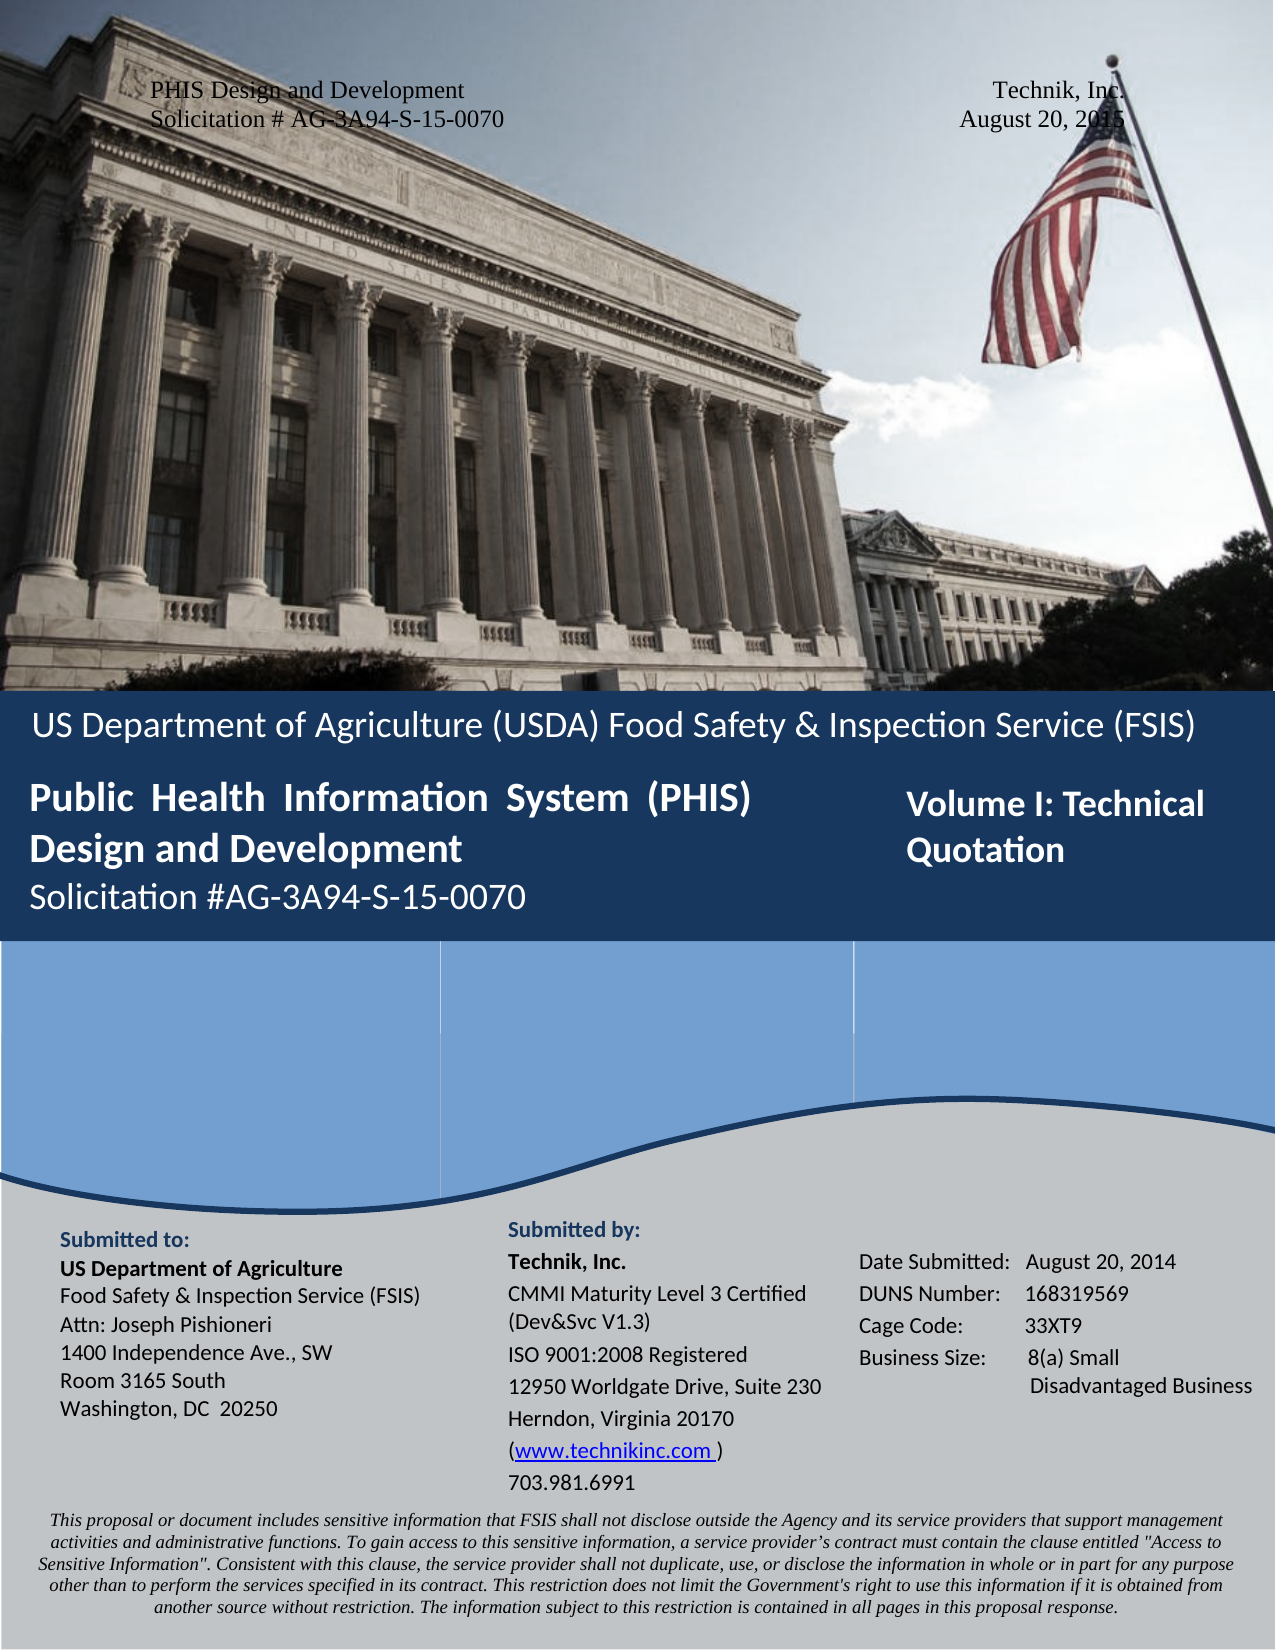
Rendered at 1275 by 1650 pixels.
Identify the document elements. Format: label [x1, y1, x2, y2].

picture [0, 0, 1273, 690]
